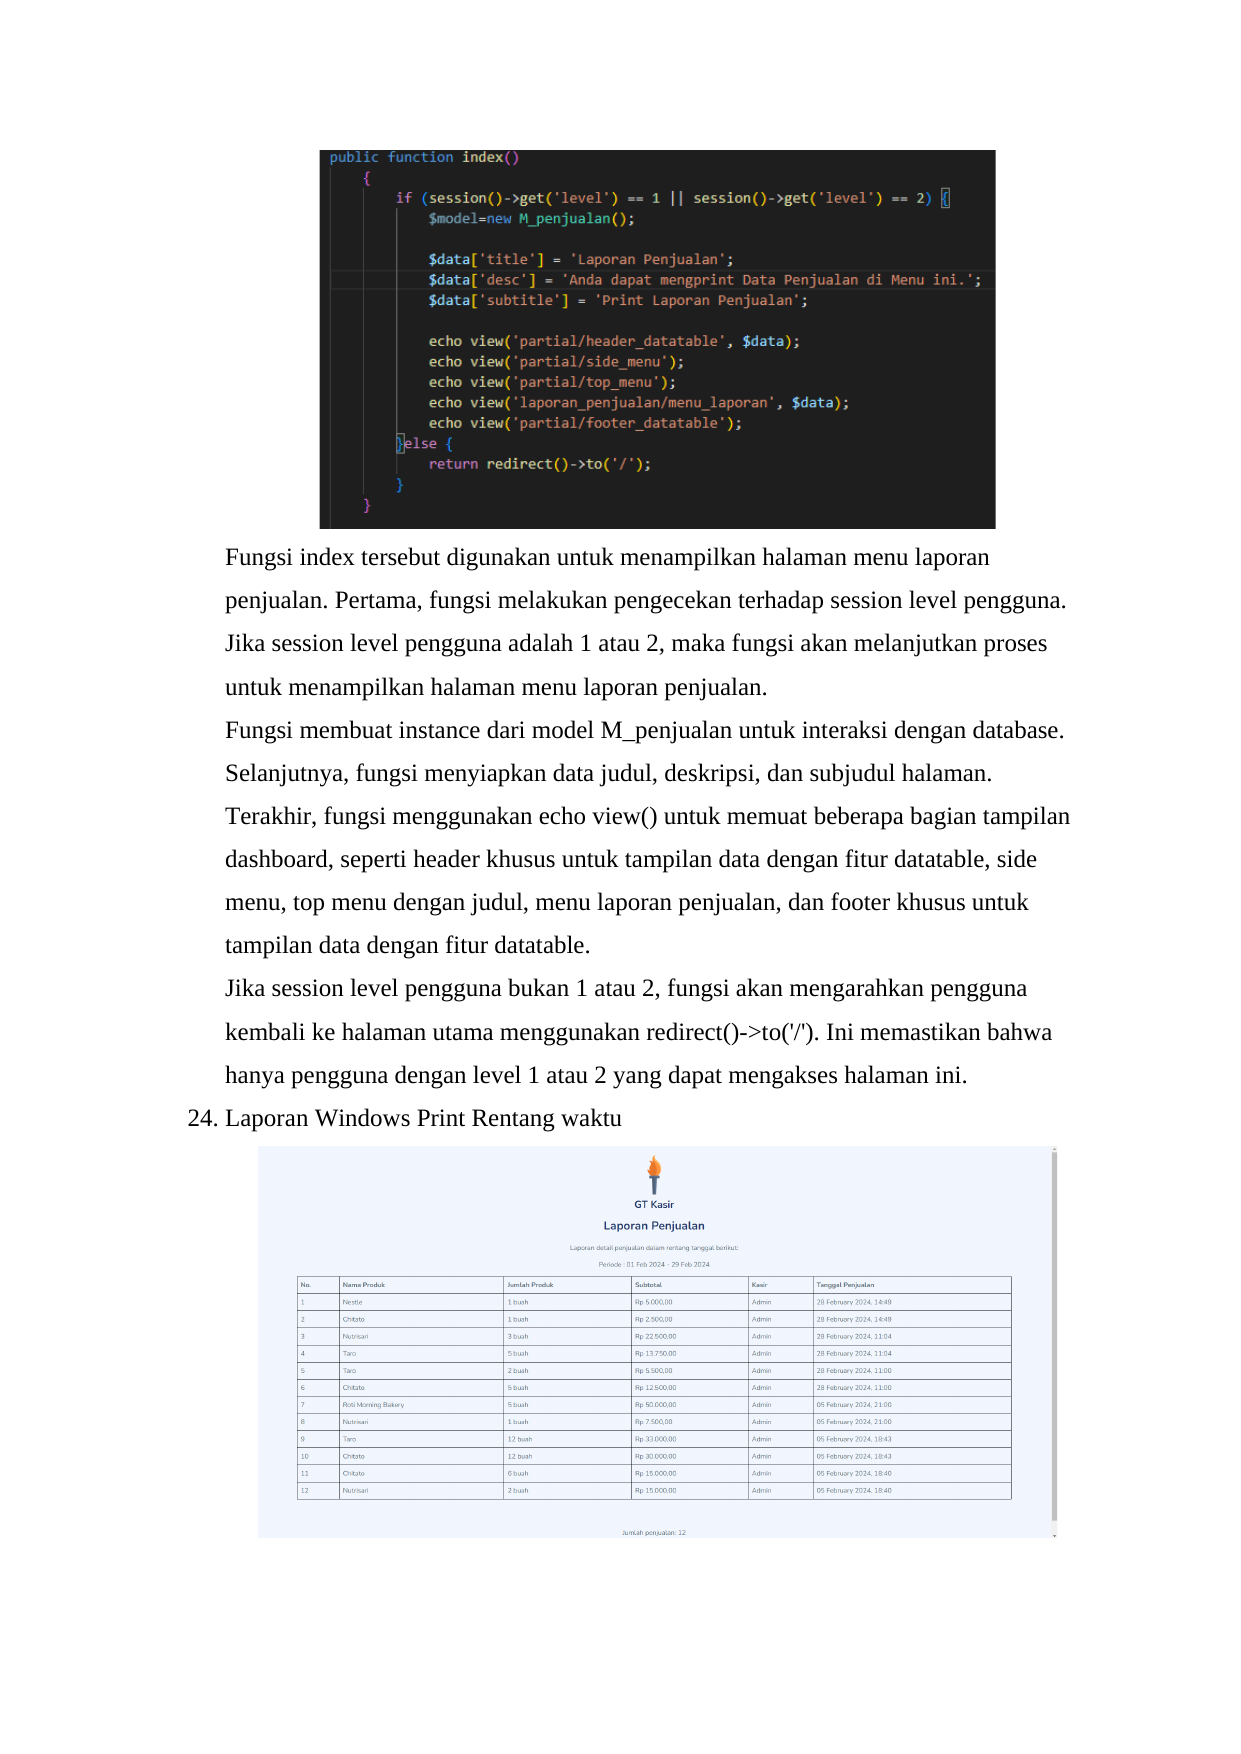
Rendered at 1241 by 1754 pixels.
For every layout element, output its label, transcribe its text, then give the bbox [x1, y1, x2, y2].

list Laporan Windows Print Rentang waktu [187, 1103, 1090, 1132]
picture [319, 150, 996, 529]
list Fungsi membuat instance dari model M_penjualan untuk interaksi dengan database. Selanjutnya, fungsi menyiapkan data judul, deskripsi, dan subjudul halaman. [225, 715, 1090, 787]
picture [257, 1146, 1058, 1538]
list Jika session level pengguna bukan 1 atau 2, fungsi akan mengarahkan pengguna kembali ke halaman utama menggunakan redirect()->to('/'). Ini memastikan bahwa hanya pengguna dengan level 1 atau 2 yang dapat mengakses halaman ini. [225, 973, 1090, 1088]
list Fungsi index tersebut digunakan untuk menampilkan halaman menu laporan penjualan. Pertama, fungsi melakukan pengecekan terhadap session level pengguna. Jika session level pengguna adalah 1 atau 2, maka fungsi akan melanjutkan proses untuk menampilkan halaman menu laporan penjualan. [225, 542, 1090, 700]
list Terakhir, fungsi menggunakan echo view() untuk memuat beberapa bagian tampilan dashboard, seperti header khusus untuk tampilan data dengan fitur datatable, side menu, top menu dengan judul, menu laporan penjualan, dan footer khusus untuk tampilan data dengan fitur datatable. [225, 801, 1090, 959]
